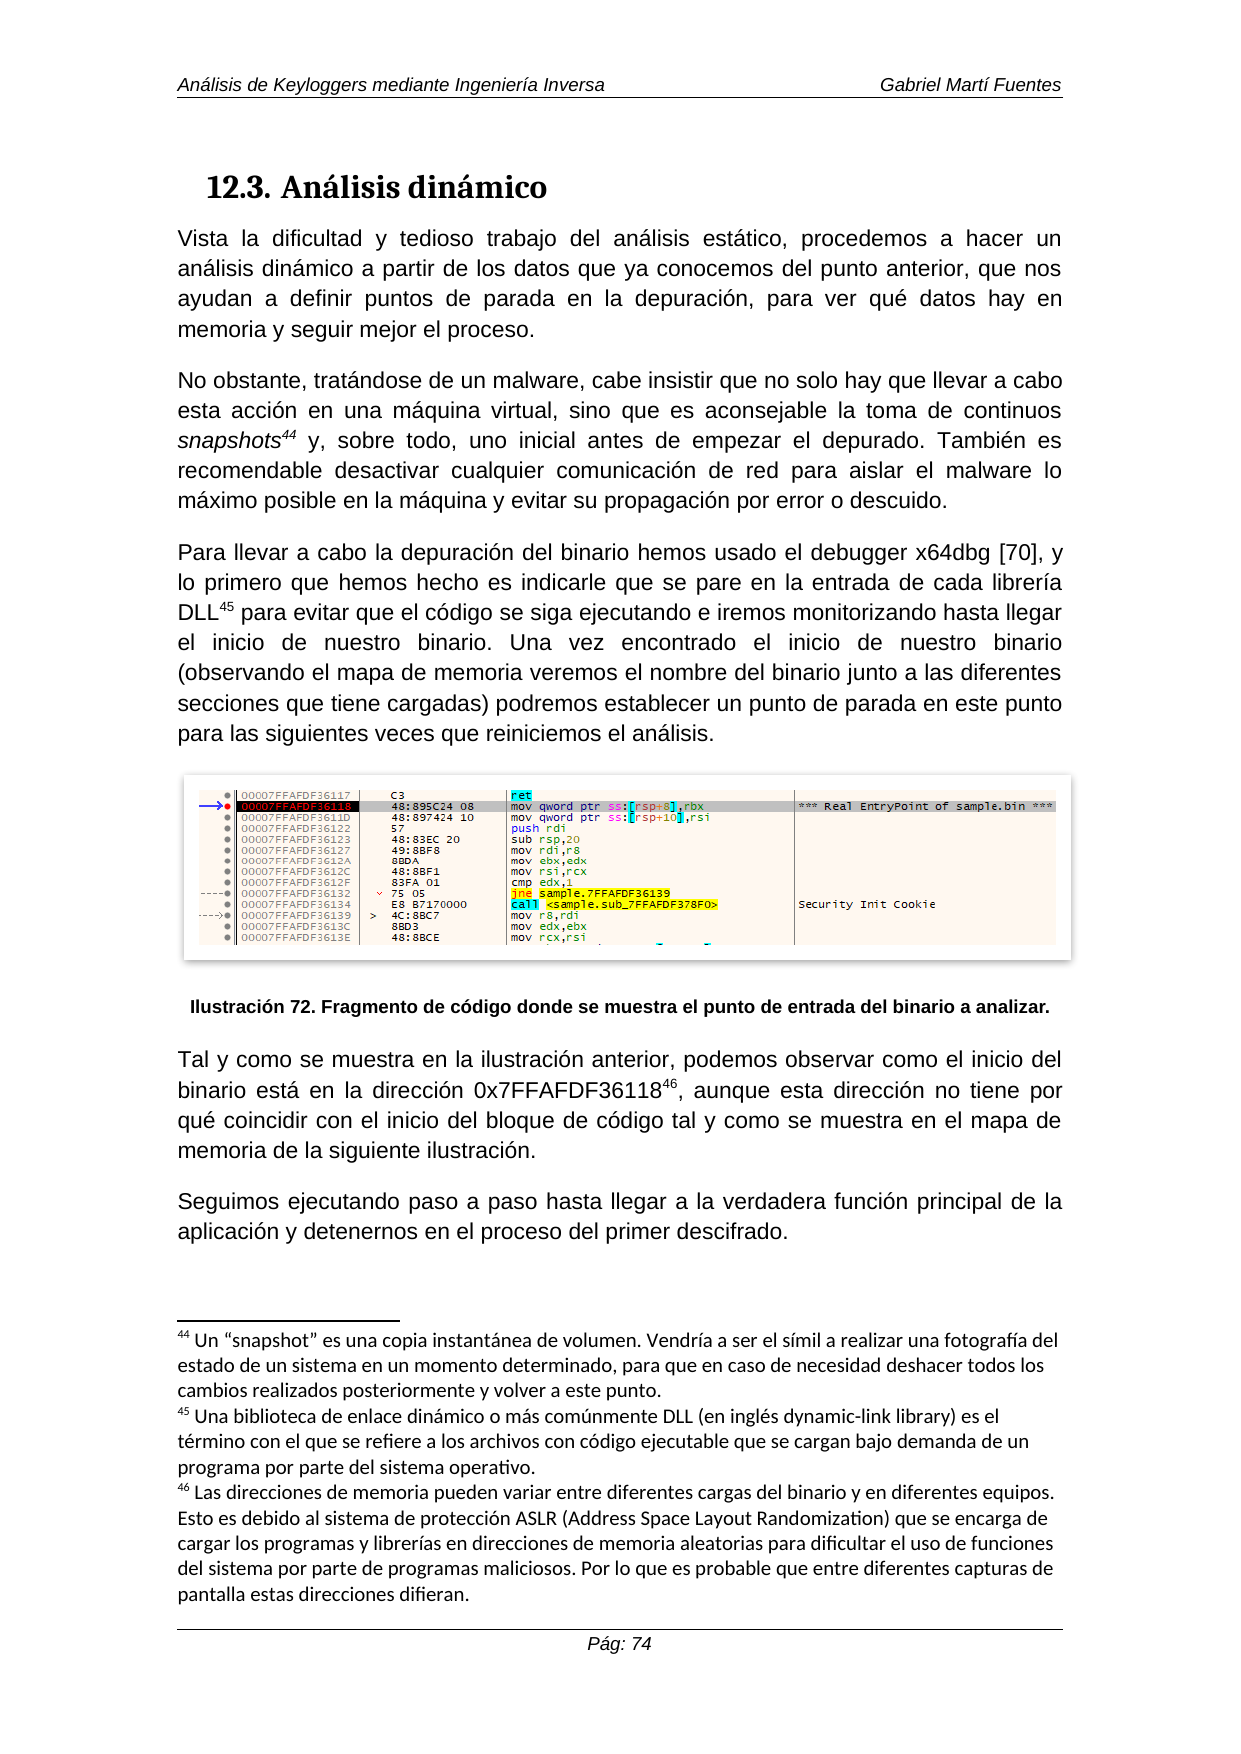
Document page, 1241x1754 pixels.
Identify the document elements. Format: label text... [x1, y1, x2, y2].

subtitle Análisis dinámico [207, 168, 1063, 207]
text No obstante, tratándose de un malware, cabe insistir que no solo hay que llevar a cabo esta acción en una máquina virtual, sino que es aconsejable la toma de continuos snapshots y, sobre todo, uno inicial antes de empezar el depurado. También es recomendable desactivar cualquier comunicación de red para aislar el malware lo máximo posible en la máquina y evitar su propagación por error o descuido. [177, 367, 1063, 514]
picture [199, 790, 1056, 945]
text Seguimos ejecutando paso a paso hasta llegar a la verdadera función principal de la aplicación y detenernos en el proceso del primer descifrado. [177, 1188, 1063, 1244]
text Ilustración 72. Fragmento de código donde se muestra el punto de entrada del binario a analizar. [177, 996, 1063, 1017]
text Vista la dificultad y tedioso trabajo del análisis estático, procedemos a hacer un análisis dinámico a partir de los datos que ya conocemos del punto anterior, que nos ayudan a definir puntos de parada en la depuración, para ver qué datos hay en memoria y seguir mejor el proceso. [177, 225, 1063, 342]
text Tal y como se muestra en la ilustración anterior, podemos observar como el inicio del binario está en la dirección 0x7FFAFDF36118, aunque esta dirección no tiene por qué coincidir con el inicio del bloque de código tal y como se muestra en el mapa de memoria de la siguiente ilustración. [177, 1046, 1063, 1163]
text Para llevar a cabo la depuración del binario hemos usado el debugger x64dbg , y lo primero que hemos hecho es indicarle que se pare en la entrada de cada librería DLL para evitar que el código se siga ejecutando e iremos monitorizando hasta llegar el inicio de nuestro binario. Una vez encontrado el inicio de nuestro binario (observando el mapa de memoria veremos el nombre del binario junto a las diferentes secciones que tiene cargadas) podremos establecer un punto de parada en este punto para las siguientes veces que reiniciemos el análisis. [177, 538, 1063, 746]
